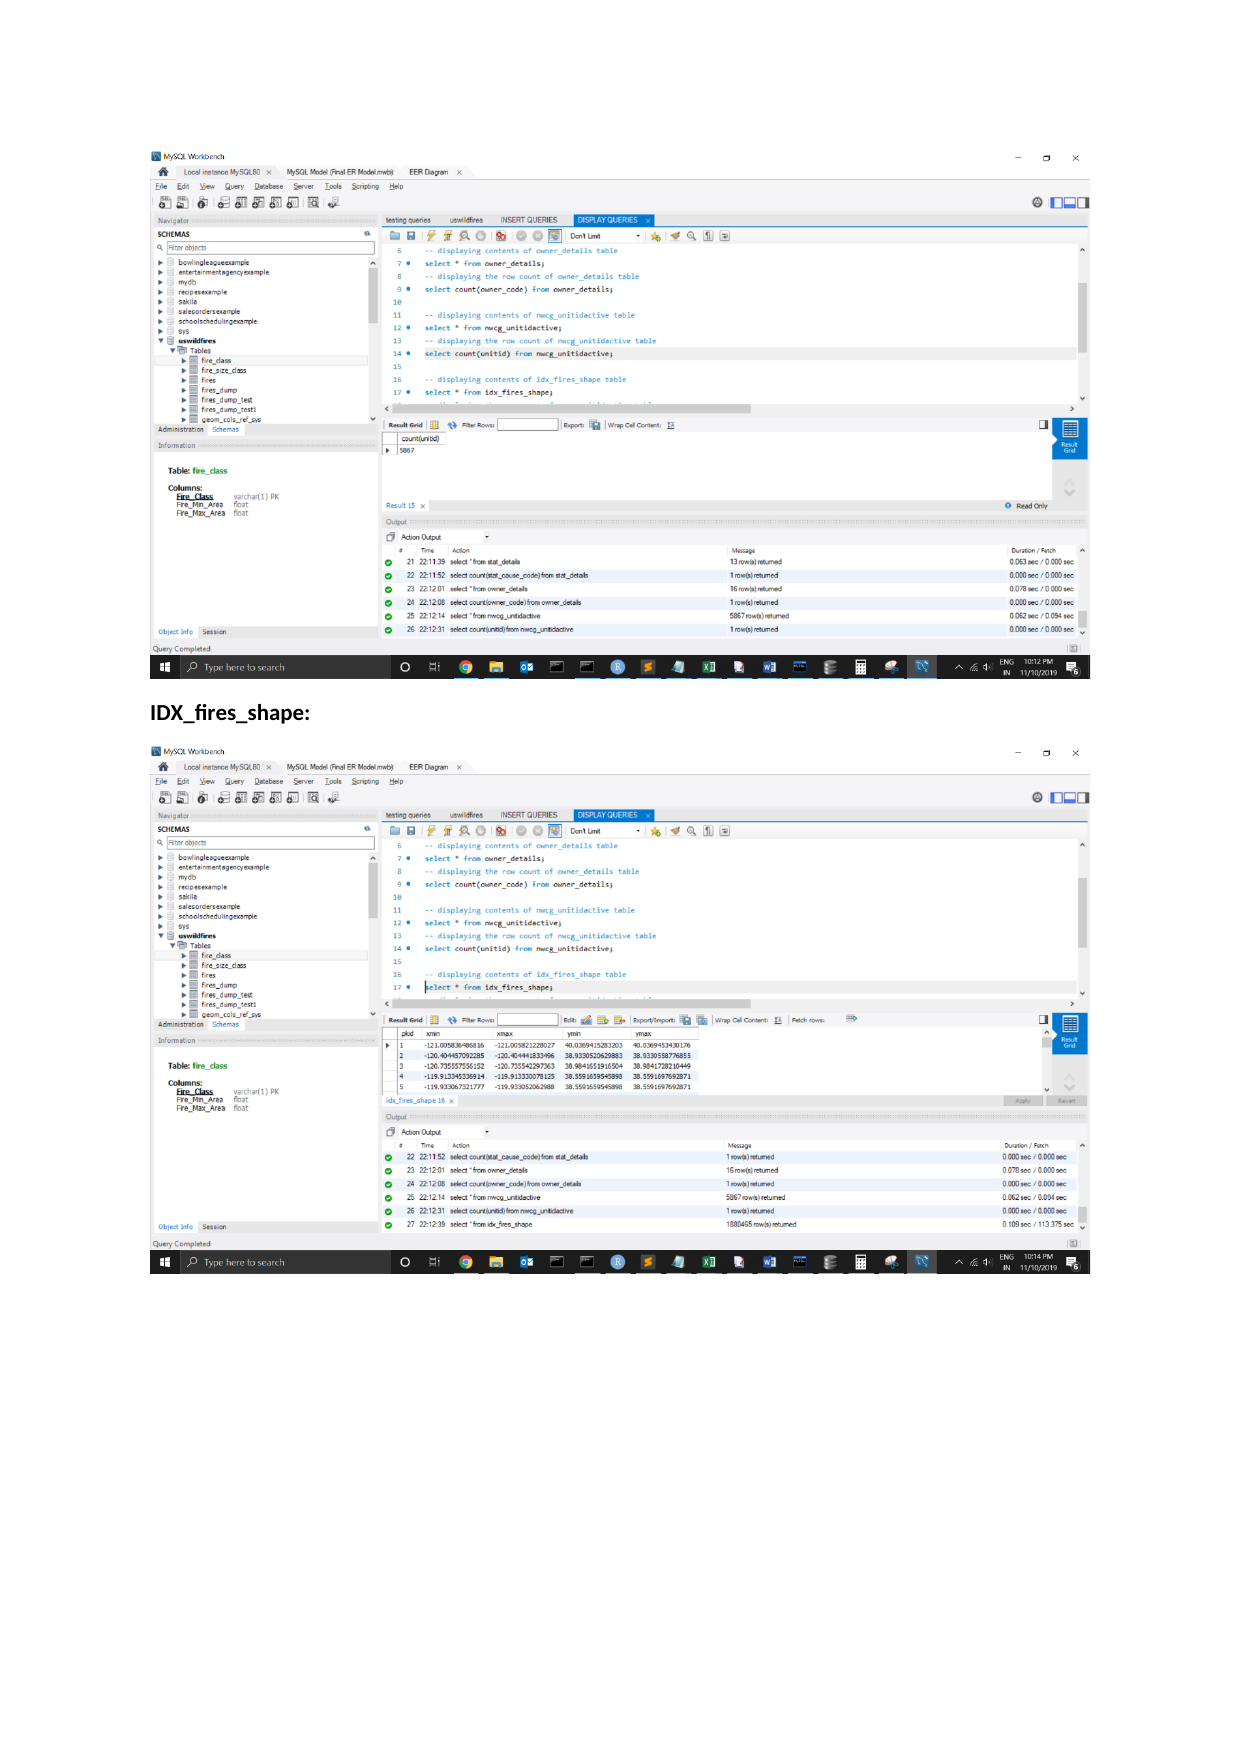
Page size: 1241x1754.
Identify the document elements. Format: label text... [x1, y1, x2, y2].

picture [150, 744, 1091, 1274]
picture [150, 150, 1091, 679]
text IDX_fires_shape: [150, 698, 1090, 726]
